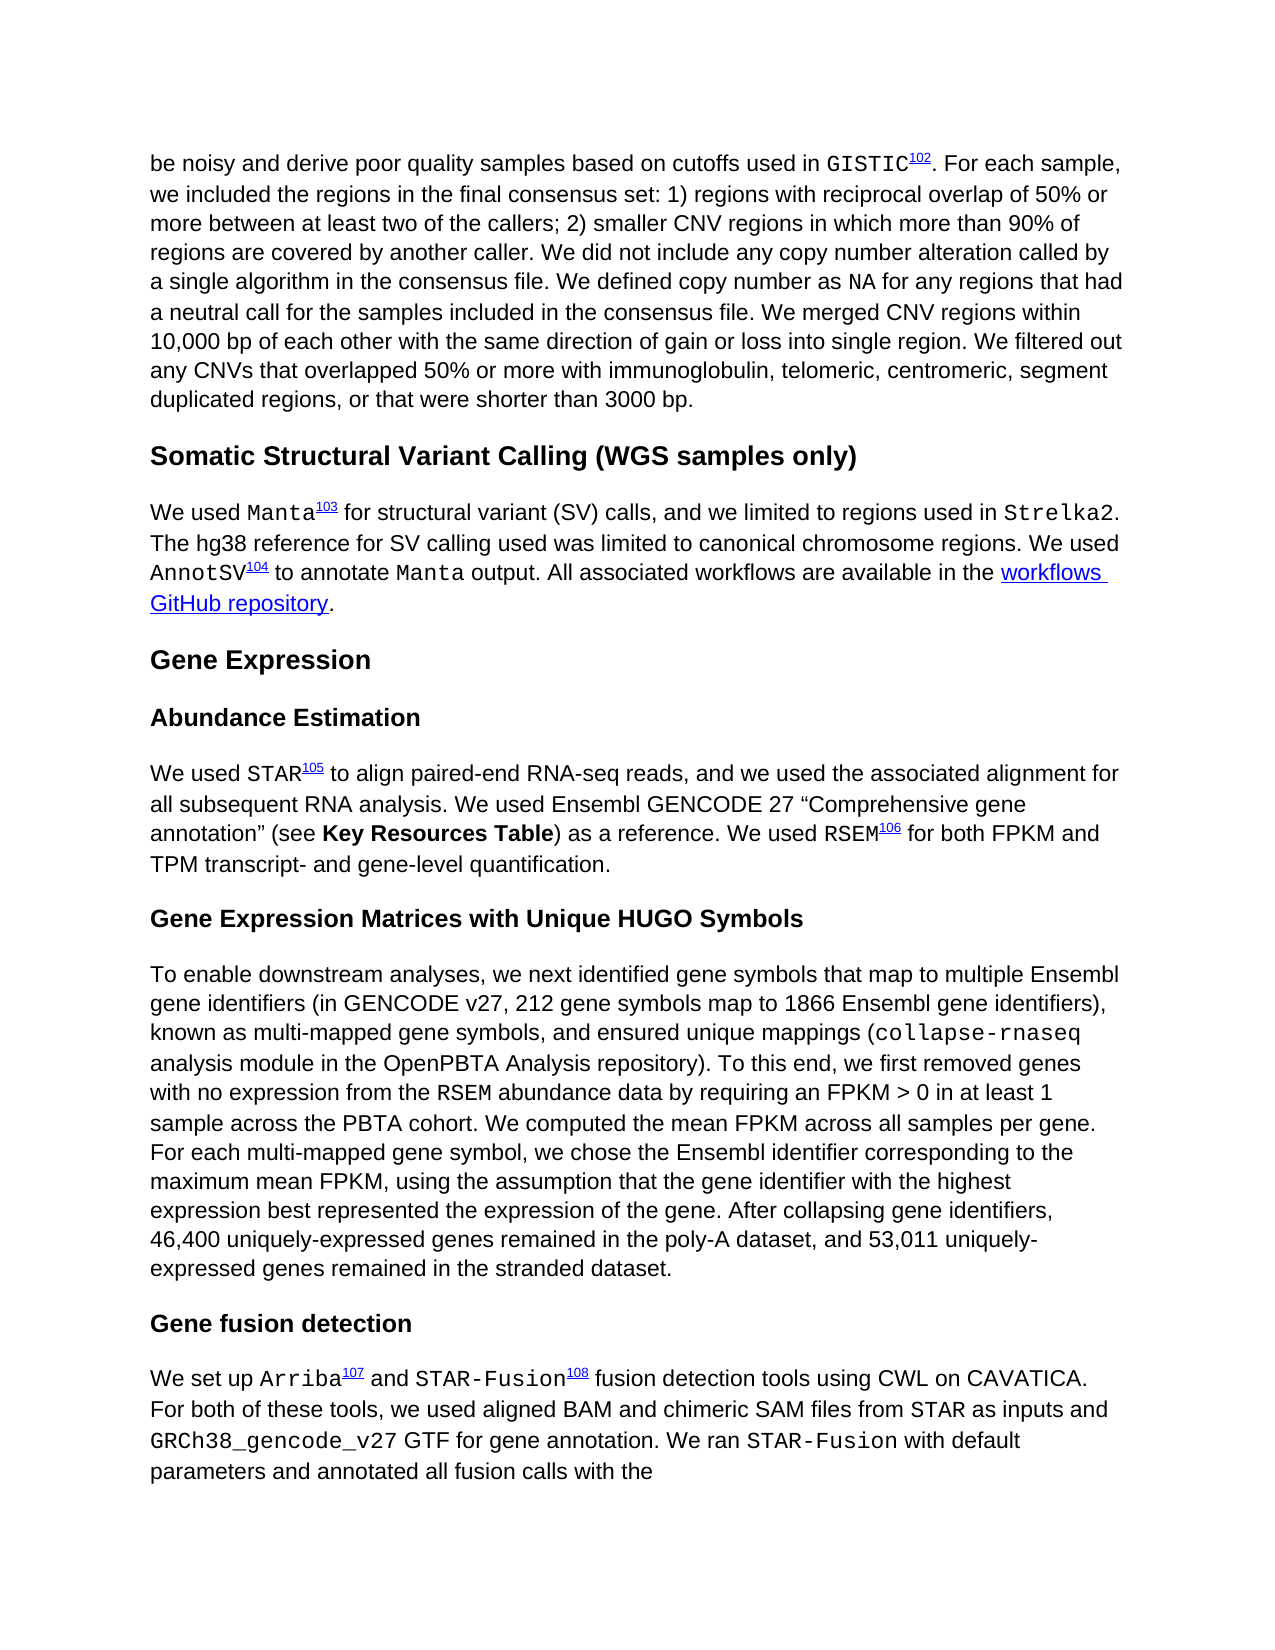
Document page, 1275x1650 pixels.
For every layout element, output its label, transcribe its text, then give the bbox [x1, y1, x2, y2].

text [150, 150, 1125, 412]
text To enable downstream analyses, we next identified gene symbols that map to multiple Ensembl gene identifiers (in GENCODE v27, 212 gene symbols map to 1866 Ensembl gene identifiers), known as multi-mapped gene symbols, and ensured unique mappings (collapse-rnaseq analysis module in the OpenPBTA Analysis repository). To this end, we first removed genes with no expression from the RSEM abundance data by requiring an FPKM > 0 in at least 1 sample across the PBTA cohort. We computed the mean FPKM across all samples per gene. For each multi-mapped gene symbol, we chose the Ensembl identifier corresponding to the maximum mean FPKM, using the assumption that the gene identifier with the highest expression best represented the expression of the gene. After collapsing gene identifiers, 46,400 uniquely-expressed genes remained in the poly-A dataset, and 53,011 uniquely-expressed genes remained in the stranded dataset. [150, 961, 1125, 1281]
subtitle Gene Expression Matrices with Unique HUGO Symbols [150, 904, 1125, 933]
text We used Manta103 for structural variant (SV) calls, and we limited to regions used in Strelka2. The hg38 reference for SV calling used was limited to canonical chromosome regions. We used AnnotSV104 to annotate Manta output. All associated workflows are available in the workflows GitHub repository. [150, 499, 1125, 616]
subtitle Somatic Structural Variant Calling (WGS samples only) [150, 439, 1125, 471]
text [150, 1365, 1125, 1484]
subtitle Abundance Estimation [150, 703, 1125, 732]
subtitle Gene Expression [150, 644, 1125, 675]
subtitle Gene fusion detection [150, 1308, 1125, 1337]
text We used STAR105 to align paired-end RNA-seq reads, and we used the associated alignment for all subsequent RNA analysis. We used Ensembl GENCODE 27 “Comprehensive gene annotation” (see Key Resources Table) as a reference. We used RSEM106 for both FPKM and TPM transcript- and gene-level quantification. [150, 760, 1125, 877]
